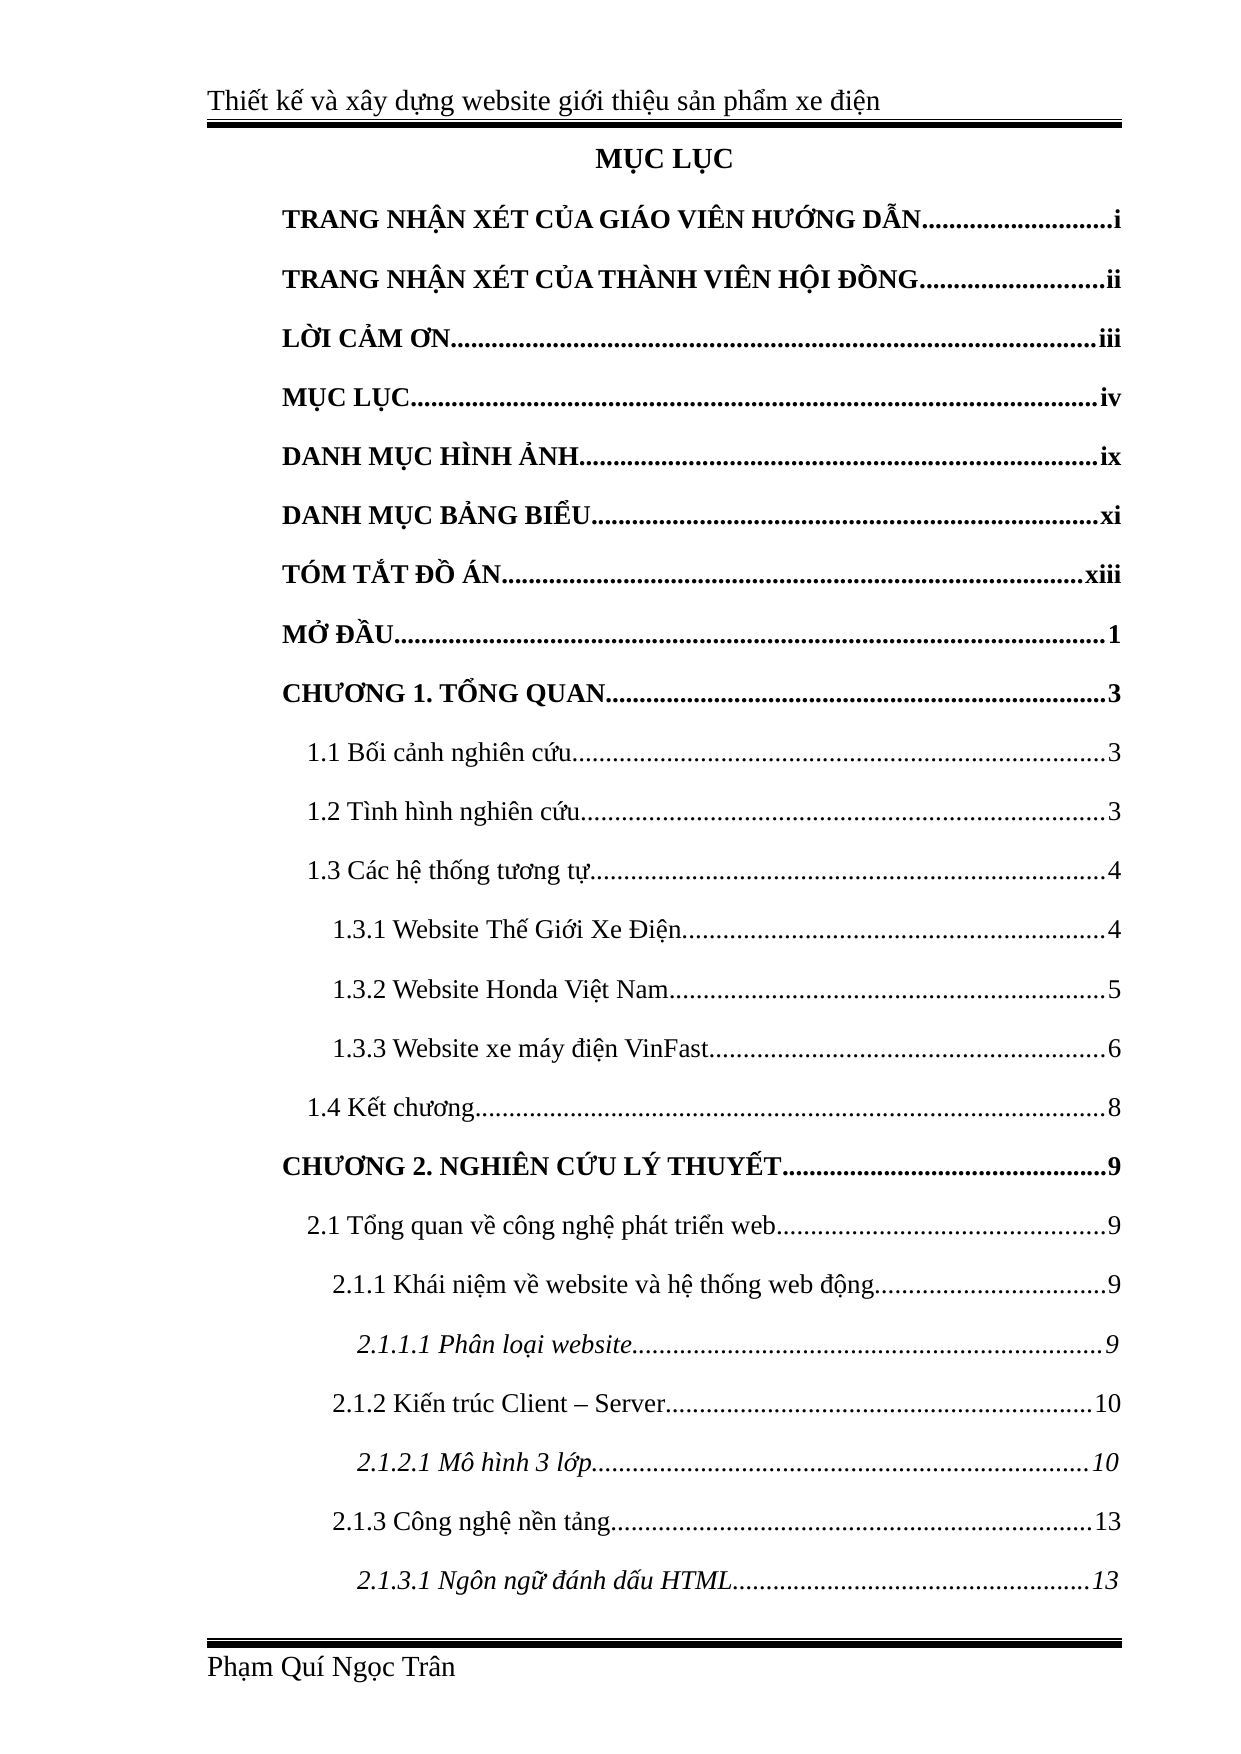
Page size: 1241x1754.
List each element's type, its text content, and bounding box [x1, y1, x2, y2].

text CHƯƠNG 2. NGHIÊN CỨU LÝ THUYẾT 9 [207, 1150, 1122, 1181]
text 2.1.3.1 Ngôn ngữ đánh dấu HTML 13 [282, 1564, 1122, 1596]
text 2.1.1.1 Phân loại website 9 [282, 1328, 1122, 1359]
text Lời cảm ơn iii [207, 322, 1122, 353]
text MỞ ĐẦU 1 [207, 618, 1122, 649]
text 1.3.2 Website Honda Việt Nam 5 [257, 973, 1122, 1004]
text 2.1.2 Kiến trúc Client – Server 10 [257, 1387, 1122, 1418]
text Trang nhận xét của GIáo viên hướng dẫn i [207, 204, 1122, 235]
text 1.3.1 Website Thế Giới Xe Điện 4 [257, 914, 1122, 945]
text 2.1.3 Công nghệ nền tảng 13 [257, 1505, 1122, 1536]
subtitle Mục lục [207, 141, 1122, 174]
text Trang nhận xét của THÀNH VIÊN HỘI ĐỒNG ii [207, 263, 1122, 294]
text Tóm tắt đồ án xiii [207, 559, 1122, 590]
text 1.2 Tình hình nghiên cứu 3 [232, 795, 1122, 826]
text 2.1.2.1 Mô hình 3 lớp 10 [282, 1446, 1122, 1477]
text 1.3.3 Website xe máy điện VinFast 6 [257, 1032, 1122, 1063]
text 1.4 Kết chương 8 [232, 1091, 1122, 1122]
text 1.1 Bối cảnh nghiên cứu 3 [232, 736, 1122, 767]
text Danh mục bảng biểu xi [207, 499, 1122, 531]
text 2.1.1 Khái niệm về website và hệ thống web động 9 [257, 1269, 1122, 1300]
text 1.3 Các hệ thống tương tự 4 [232, 854, 1122, 886]
text 2.1 Tổng quan về công nghệ phát triển web 9 [232, 1209, 1122, 1241]
text CHƯƠNG 1. TỔNG QUAN 3 [207, 677, 1122, 708]
text Mục lục iv [207, 381, 1122, 412]
text Danh mục hình ảnh ix [207, 440, 1122, 471]
